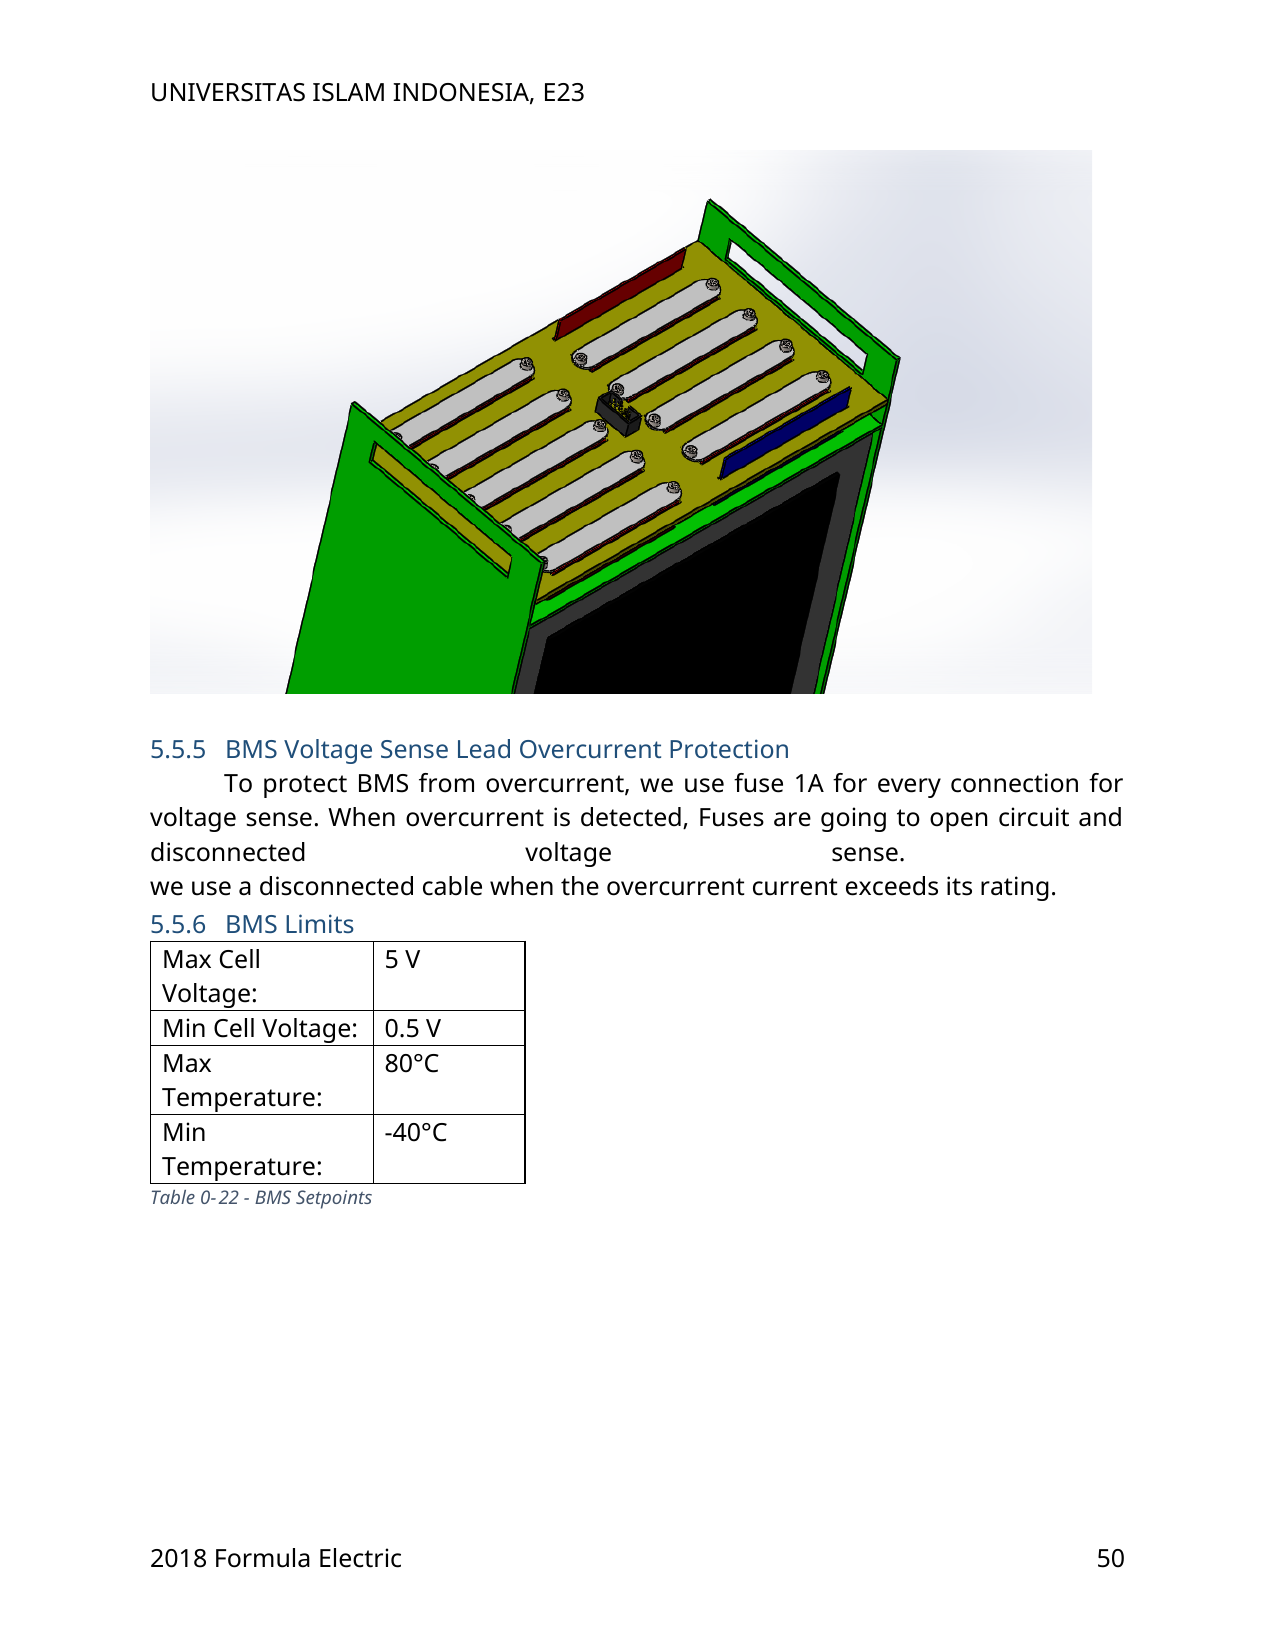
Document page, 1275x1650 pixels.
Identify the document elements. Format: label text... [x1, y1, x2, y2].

table_cell 80°C [374, 1046, 524, 1114]
table_cell Min Temperature: [151, 1115, 373, 1183]
picture [150, 150, 1093, 694]
table_cell Max Temperature: [151, 1046, 373, 1114]
subtitle BMS Limits [150, 906, 1125, 941]
table_cell Min Cell Voltage: [151, 1011, 373, 1045]
table_header 5 V [374, 942, 524, 1010]
subtitle BMS Voltage Sense Lead Overcurrent Protection [150, 732, 1125, 766]
table_cell -40°C [374, 1115, 524, 1183]
table_header Max Cell Voltage: [151, 942, 373, 1010]
table_cell 0.5 V [374, 1011, 524, 1045]
text To protect BMS from overcurrent, we use fuse 1A for every connection for voltage sense. When overcurrent is detected, Fuses are going to open circuit and disconnected voltage sense. we use a disconnected cable when the overcurrent current exceeds its rating. [150, 766, 1125, 902]
